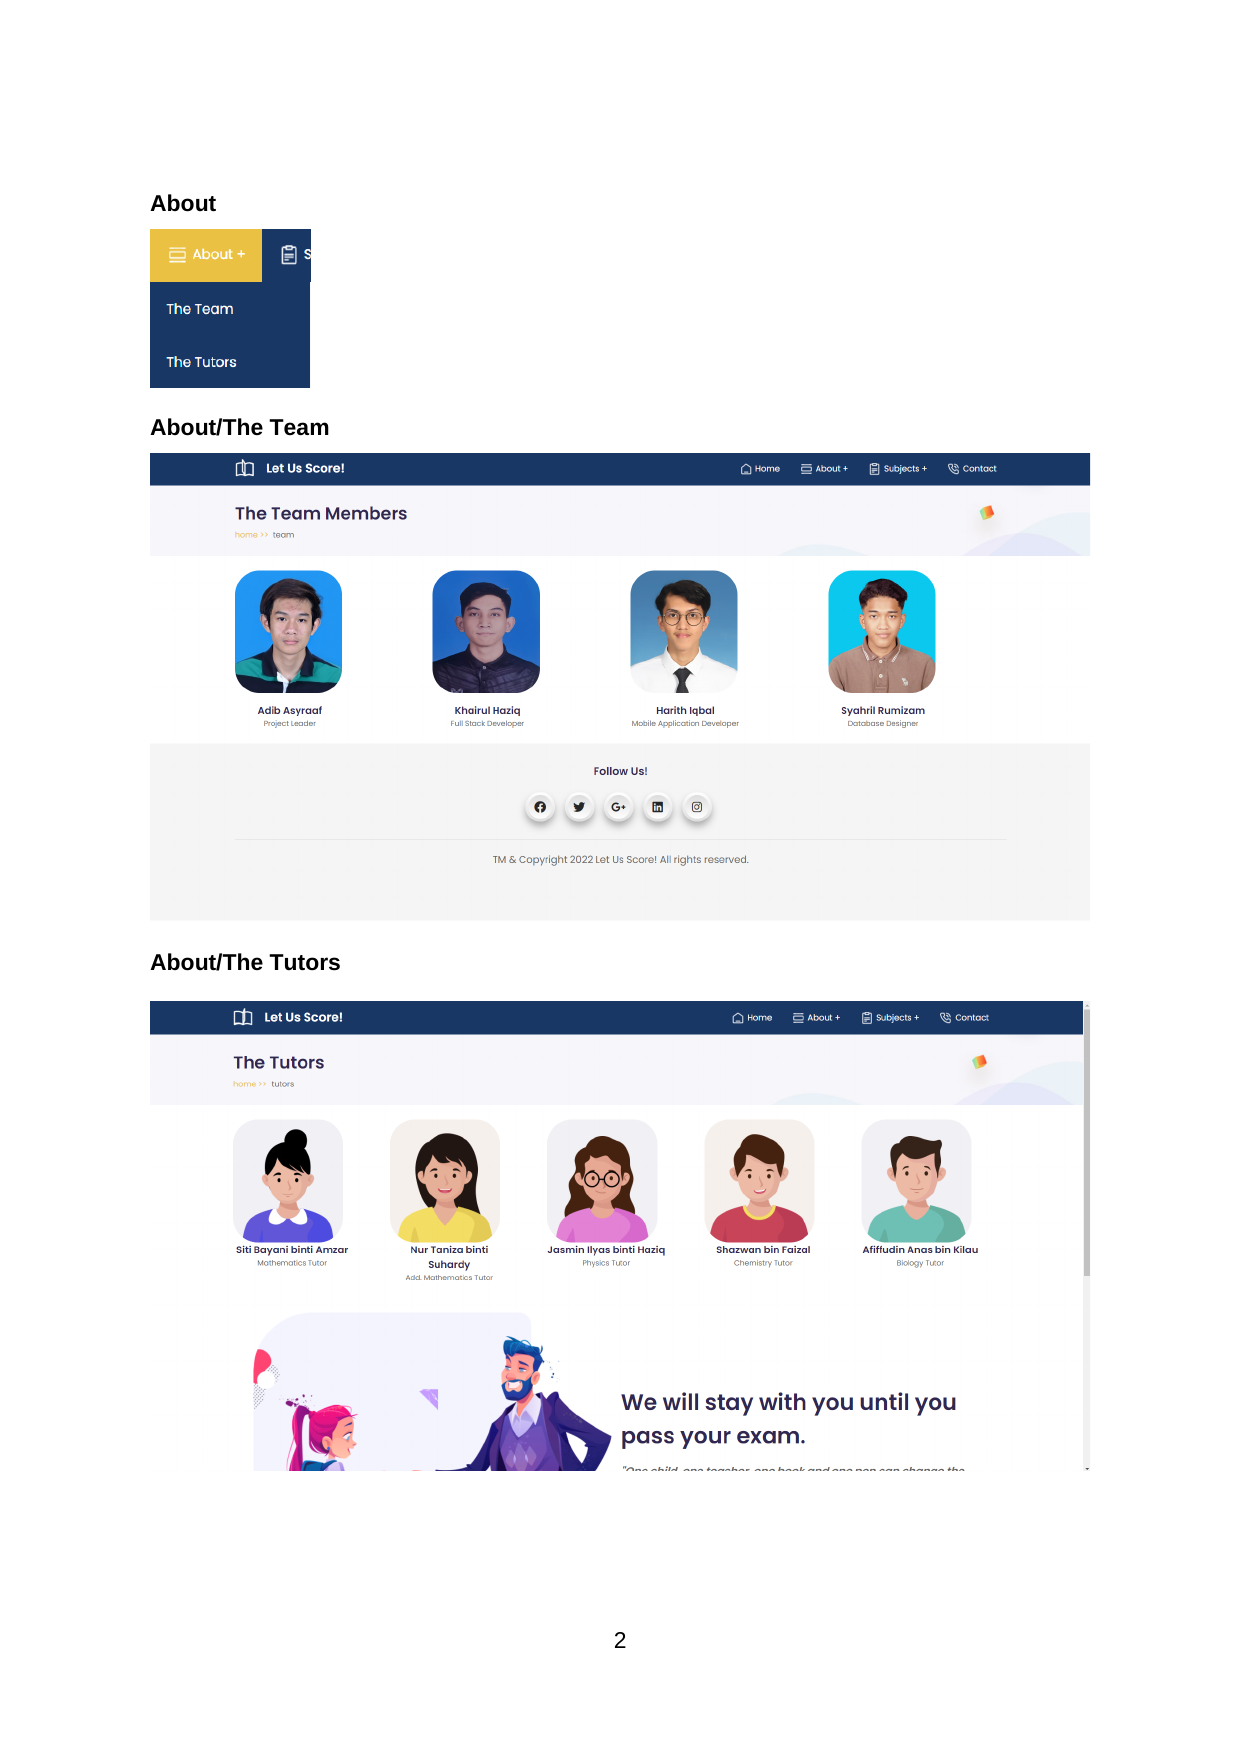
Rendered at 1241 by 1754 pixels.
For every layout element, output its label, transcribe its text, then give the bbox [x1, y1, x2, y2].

picture [150, 229, 311, 388]
picture [150, 453, 1091, 923]
text About/The Tutors [150, 949, 1090, 975]
text About [150, 189, 1090, 216]
picture [150, 1001, 1091, 1471]
text About/The Team [150, 414, 1090, 440]
